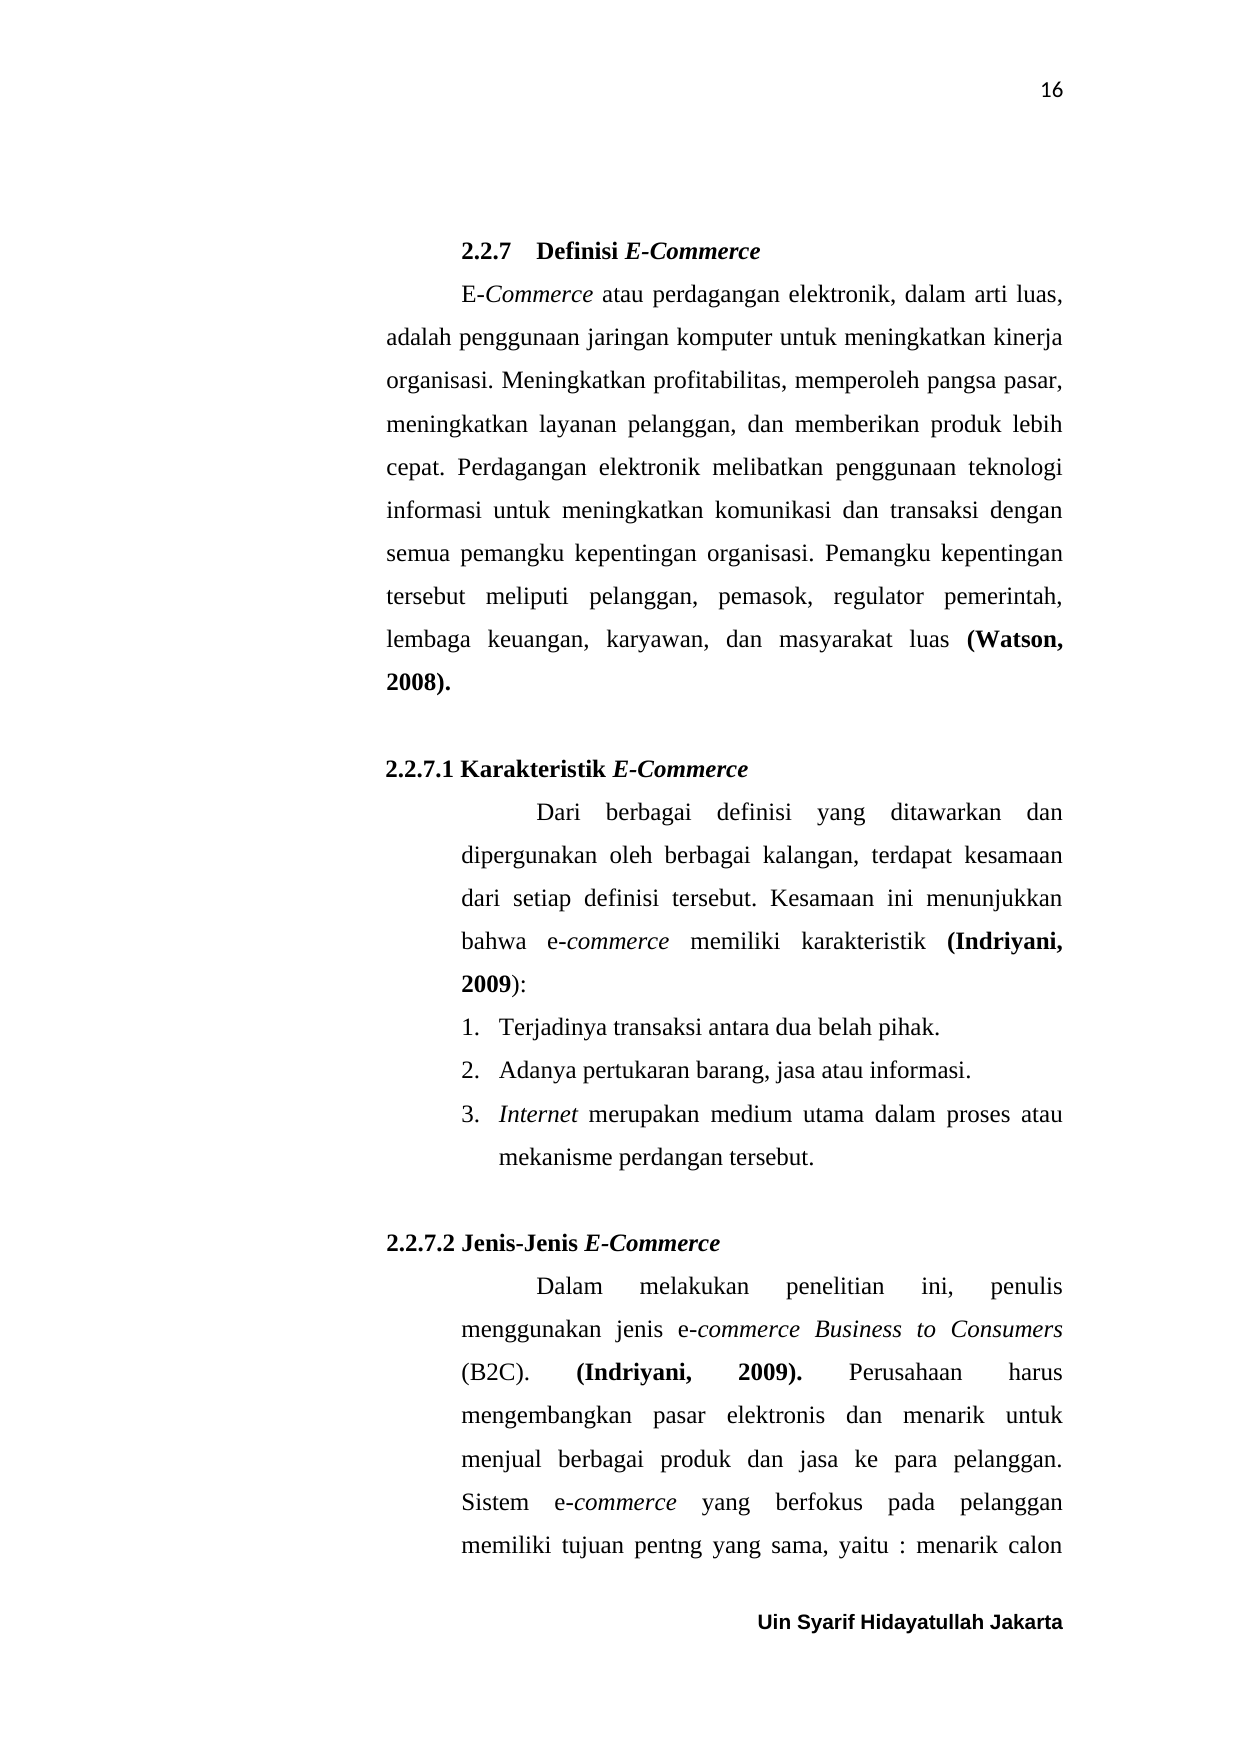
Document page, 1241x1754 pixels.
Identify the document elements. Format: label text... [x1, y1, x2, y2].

list Adanya pertukaran barang, jasa atau informasi. [461, 1056, 1063, 1084]
list Internet merupakan medium utama dalam proses atau mekanisme perdangan tersebut. [461, 1099, 1063, 1171]
subtitle 2.2.7.1 Karakteristik E-Commerce [310, 754, 1063, 782]
subtitle 2.2.7.2 Jenis-Jenis E-Commerce [311, 1228, 1063, 1257]
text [461, 1271, 1063, 1559]
text E-Commerce atau perdagangan elektronik, dalam arti luas, adalah penggunaan jaringan komputer untuk meningkatkan kinerja organisasi. Meningkatkan profitabilitas, memperoleh pangsa pasar, meningkatkan layanan pelanggan, dan memberikan produk lebih cepat. Perdagangan elektronik melibatkan penggunaan teknologi informasi untuk meningkatkan komunikasi dan transaksi dengan semua pemangku kepentingan organisasi. Pemangku kepentingan tersebut meliputi pelanggan, pemasok, regulator pemerintah, lembaga keuangan, karyawan, dan masyarakat luas (Watson, 2008). [386, 279, 1063, 696]
subtitle 2.2.7 Definisi E-Commerce [386, 236, 1063, 265]
list Terjadinya transaksi antara dua belah pihak. [461, 1012, 1063, 1041]
text Dari berbagai definisi yang ditawarkan dan dipergunakan oleh berbagai kalangan, terdapat kesamaan dari setiap definisi tersebut. Kesamaan ini menunjukkan bahwa e-commerce memiliki karakteristik (Indriyani, 2009): [461, 797, 1063, 998]
